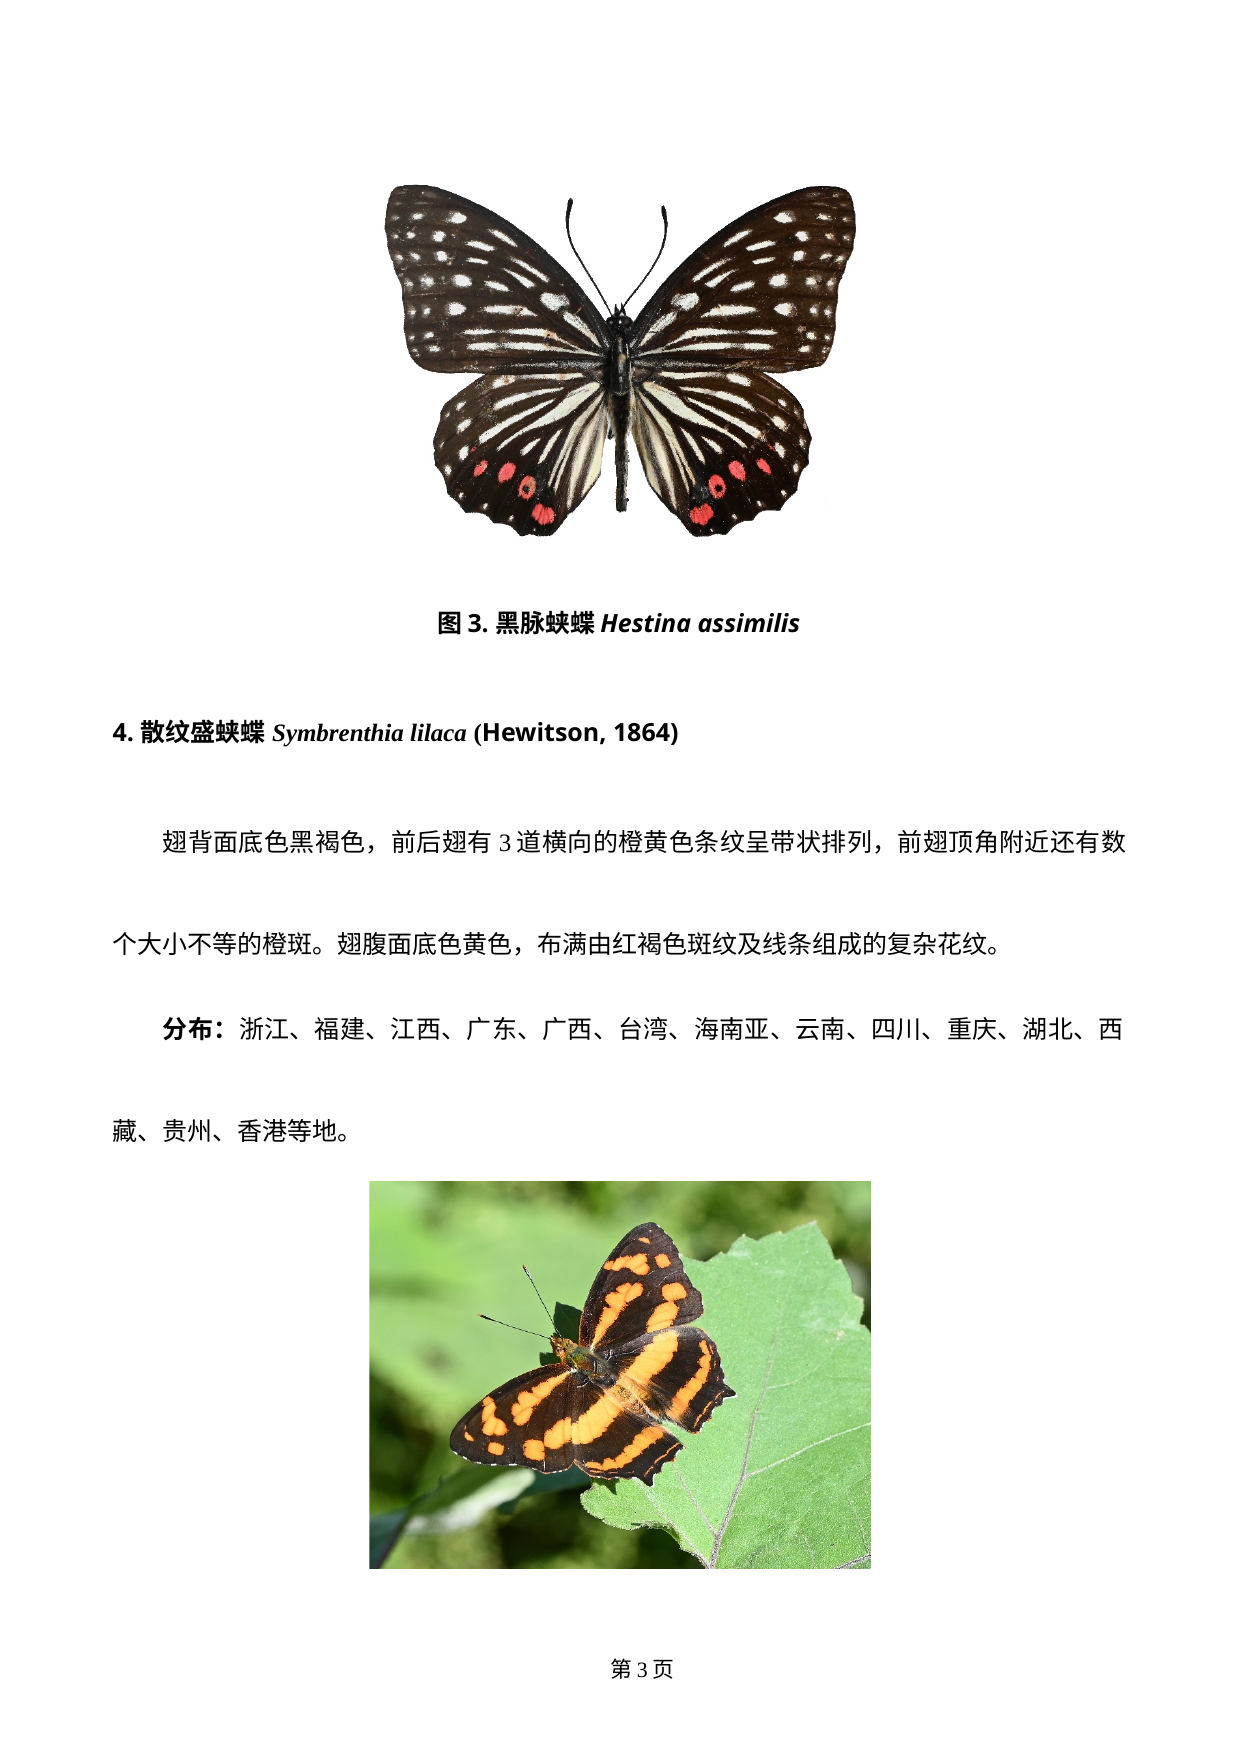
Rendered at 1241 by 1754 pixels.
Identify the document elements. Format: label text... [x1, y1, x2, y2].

picture [363, 163, 877, 560]
text 分布：浙江、福建、江西、广东、广西、台湾、海南亚、云南、四川、重庆、湖北、西藏、贵州、香港等地。 [112, 995, 1128, 1165]
text 图3. 黑脉蛱蝶Hestina assimilis [112, 588, 1128, 656]
subtitle 散纹盛蛱蝶 Symbrenthia lilaca (Hewitson, 1864) [112, 698, 1128, 766]
text 翅背面底色黑褐色，前后翅有3道横向的橙黄色条纹呈带状排列，前翅顶角附近还有数个大小不等的橙斑。翅腹面底色黄色，布满由红褐色斑纹及线条组成的复杂花纹。 [112, 808, 1128, 978]
picture [369, 1181, 871, 1569]
